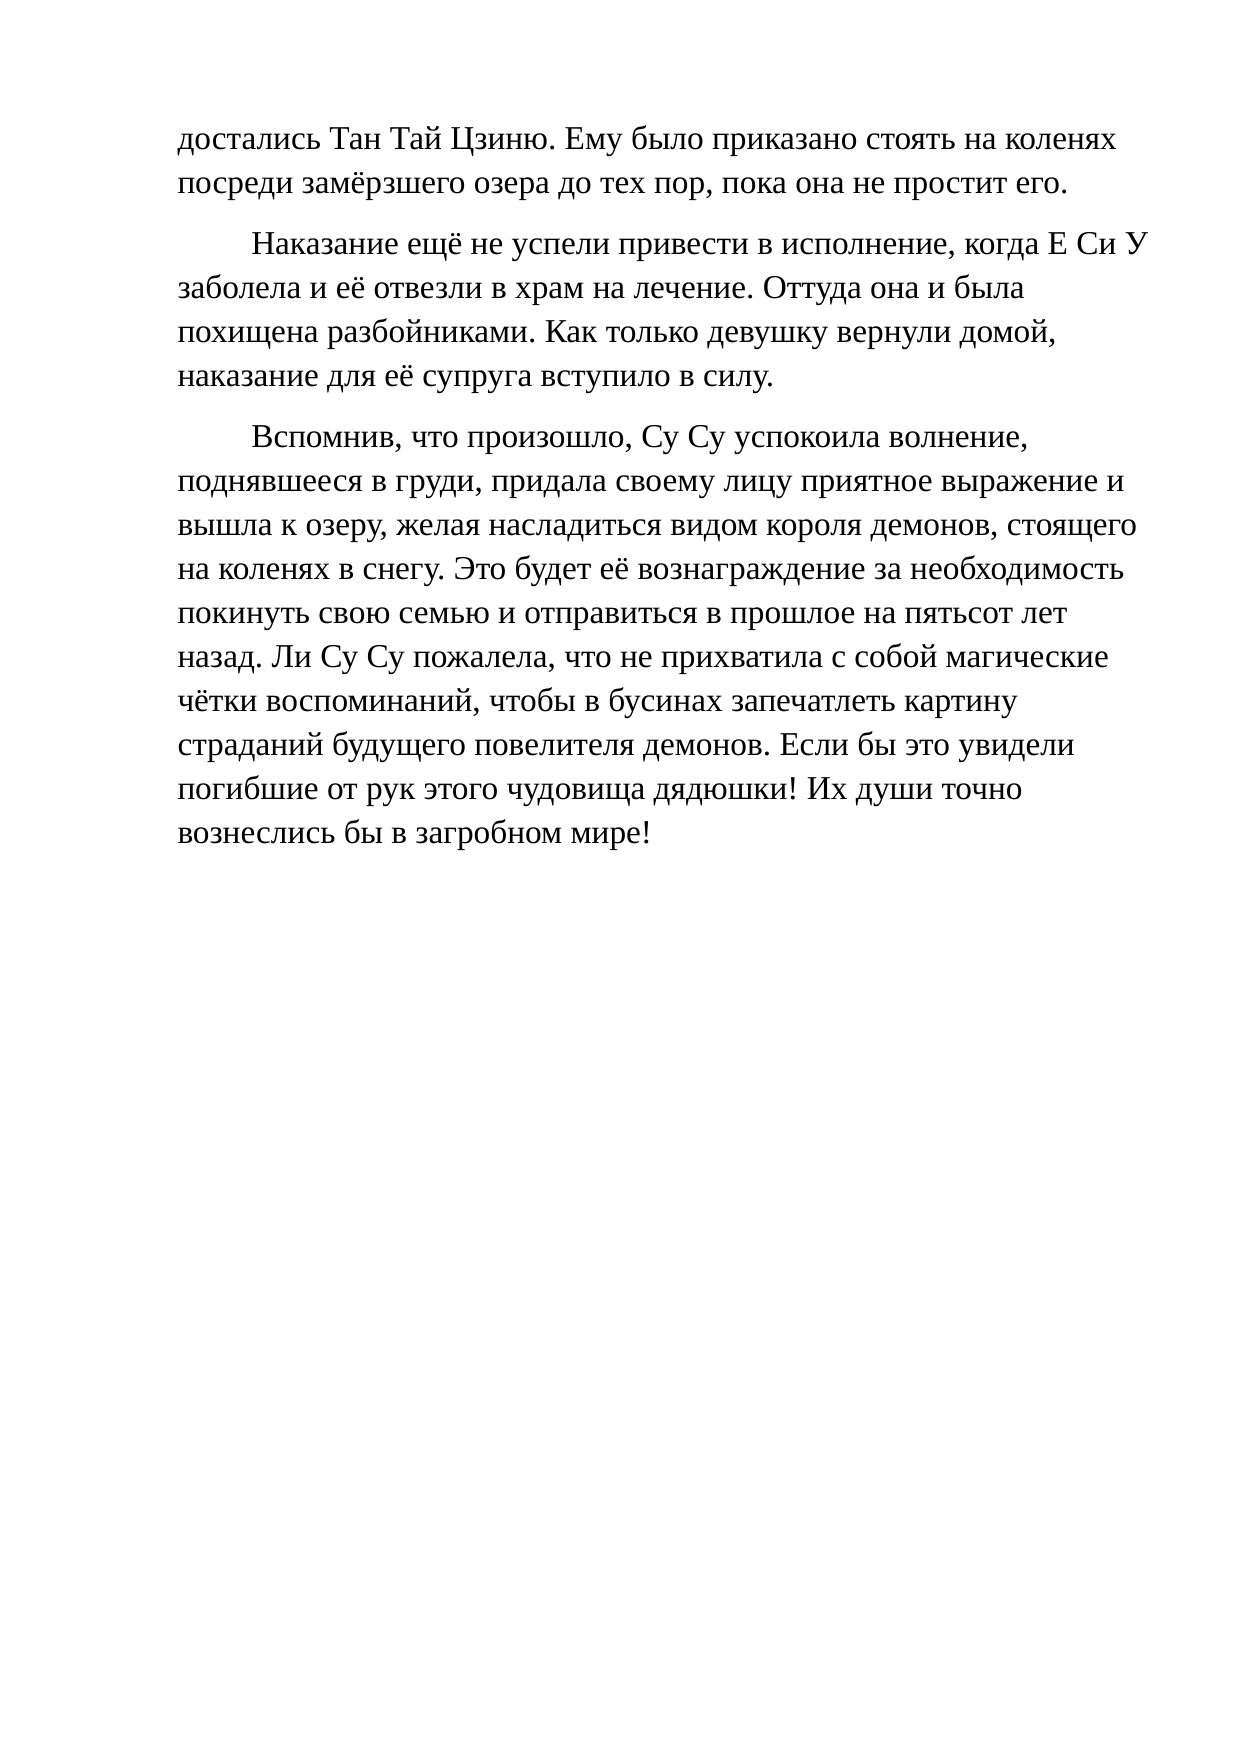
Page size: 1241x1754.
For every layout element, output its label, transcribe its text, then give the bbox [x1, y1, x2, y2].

text Наказание ещё не успели привести в исполнение, когда Е Си У заболела и её отвезли в храм на лечение. Оттуда она и была похищена разбойниками. Как только девушку вернули домой, наказание для её супруга вступило в силу. [177, 223, 1152, 393]
text Вспомнив, что произошло, Су Су успокоила волнение, поднявшееся в груди, придала своему лицу приятное выражение и вышла к озеру, желая насладиться видом короля демонов, стоящего на коленях в снегу. Это будет её вознаграждение за необходимость покинуть свою семью и отправиться в прошлое на пятьсот лет назад. Ли Су Су пожалела, что не прихватила с собой магические чётки воспоминаний, чтобы в бусинах запечатлеть картину страданий будущего повелителя демонов. Если бы это увидели погибшие от рук этого чудовища дядюшки! Их души точно вознеслись бы в загробном мире! [177, 416, 1152, 851]
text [177, 118, 1152, 201]
